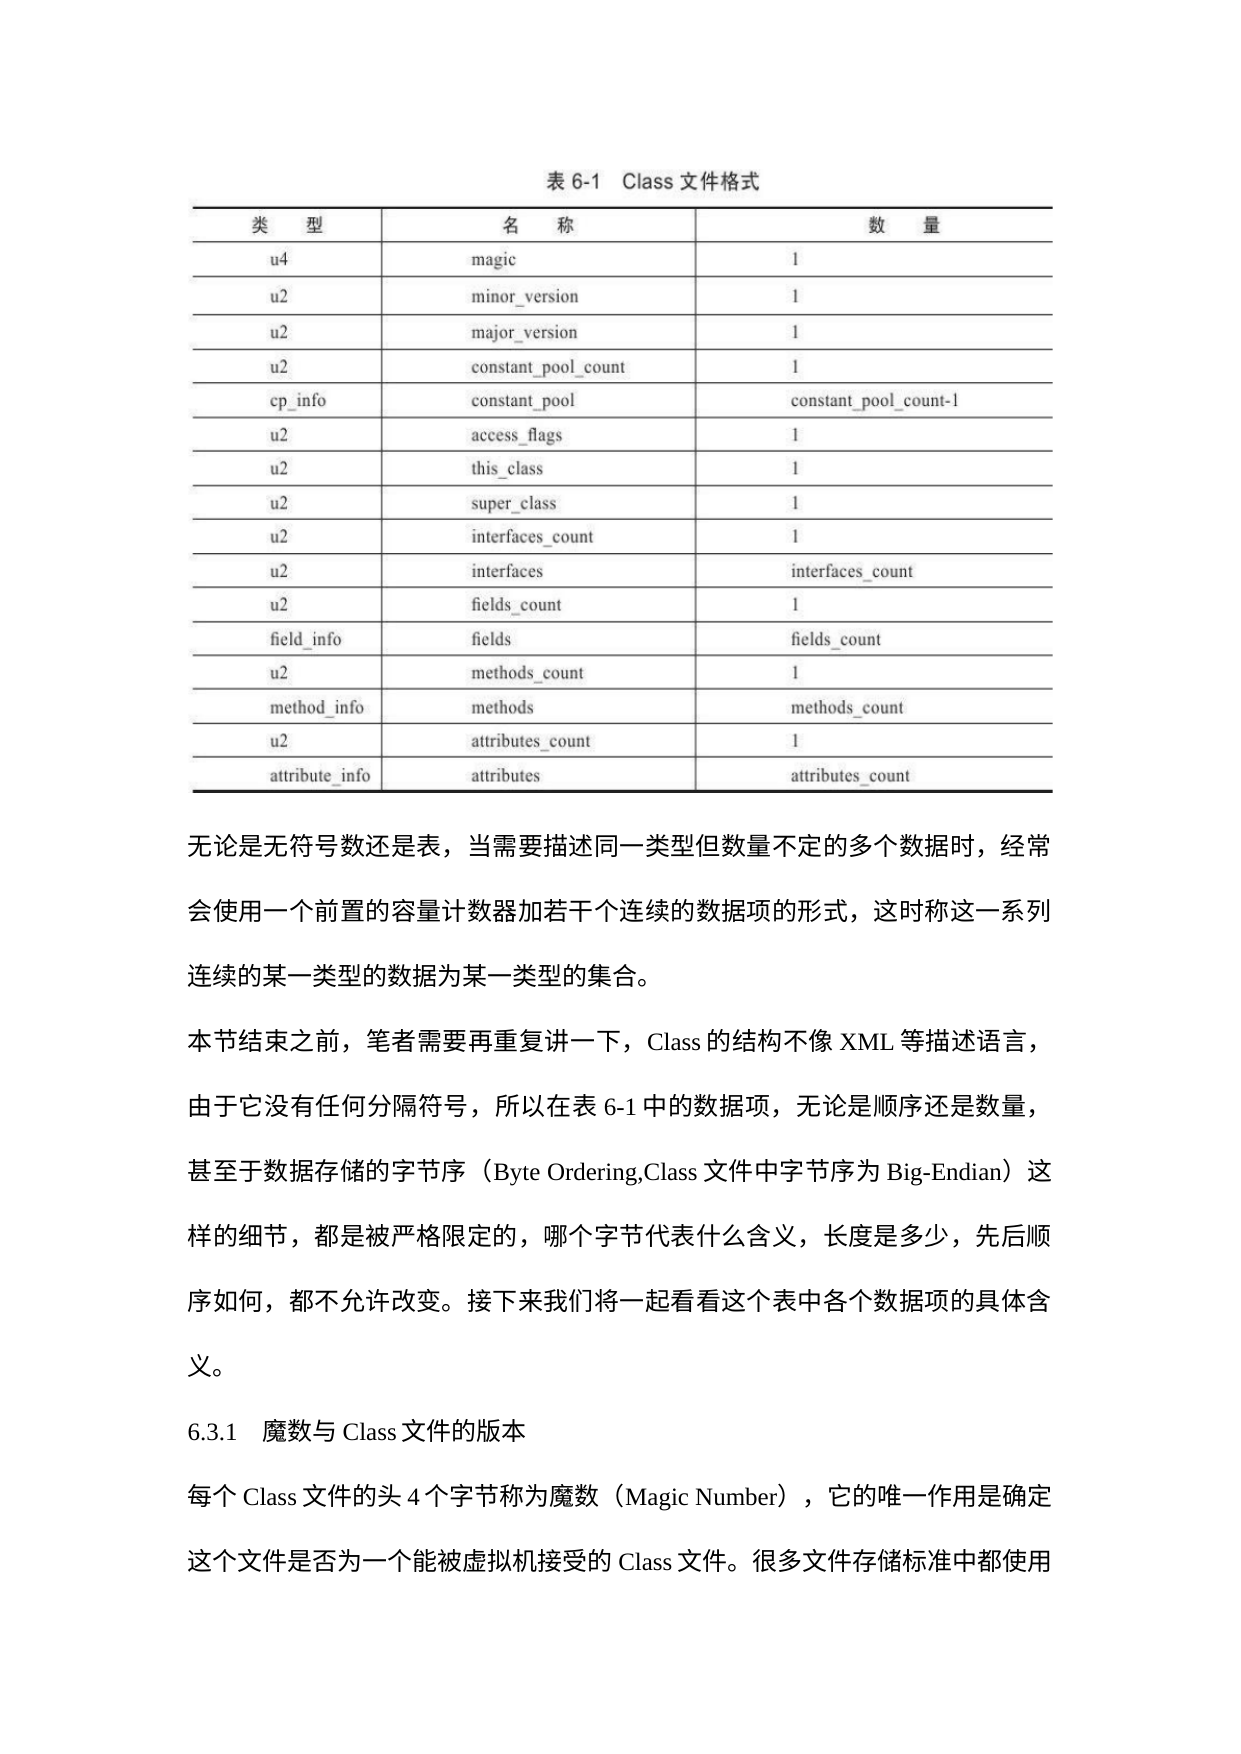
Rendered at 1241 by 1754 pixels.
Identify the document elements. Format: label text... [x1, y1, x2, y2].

text 无论是无符号数还是表，当需要描述同一类型但数量不定的多个数据时，经常会使用一个前置的容量计数器加若干个连续的数据项的形式，这时称这一系列连续的某一类型的数据为某一类型的集合。 [187, 812, 1053, 1007]
text 6.3.1 魔数与Class文件的版本 [187, 1397, 1053, 1462]
picture [187, 162, 1053, 793]
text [187, 1462, 1053, 1592]
text 本节结束之前，笔者需要再重复讲一下，Class的结构不像XML等描述语言，由于它没有任何分隔符号，所以在表6-1中的数据项，无论是顺序还是数量，甚至于数据存储的字节序（Byte Ordering,Class文件中字节序为Big-Endian）这样的细节，都是被严格限定的，哪个字节代表什么含义，长度是多少，先后顺序如何，都不允许改变。接下来我们将一起看看这个表中各个数据项的具体含义。 [187, 1007, 1053, 1397]
